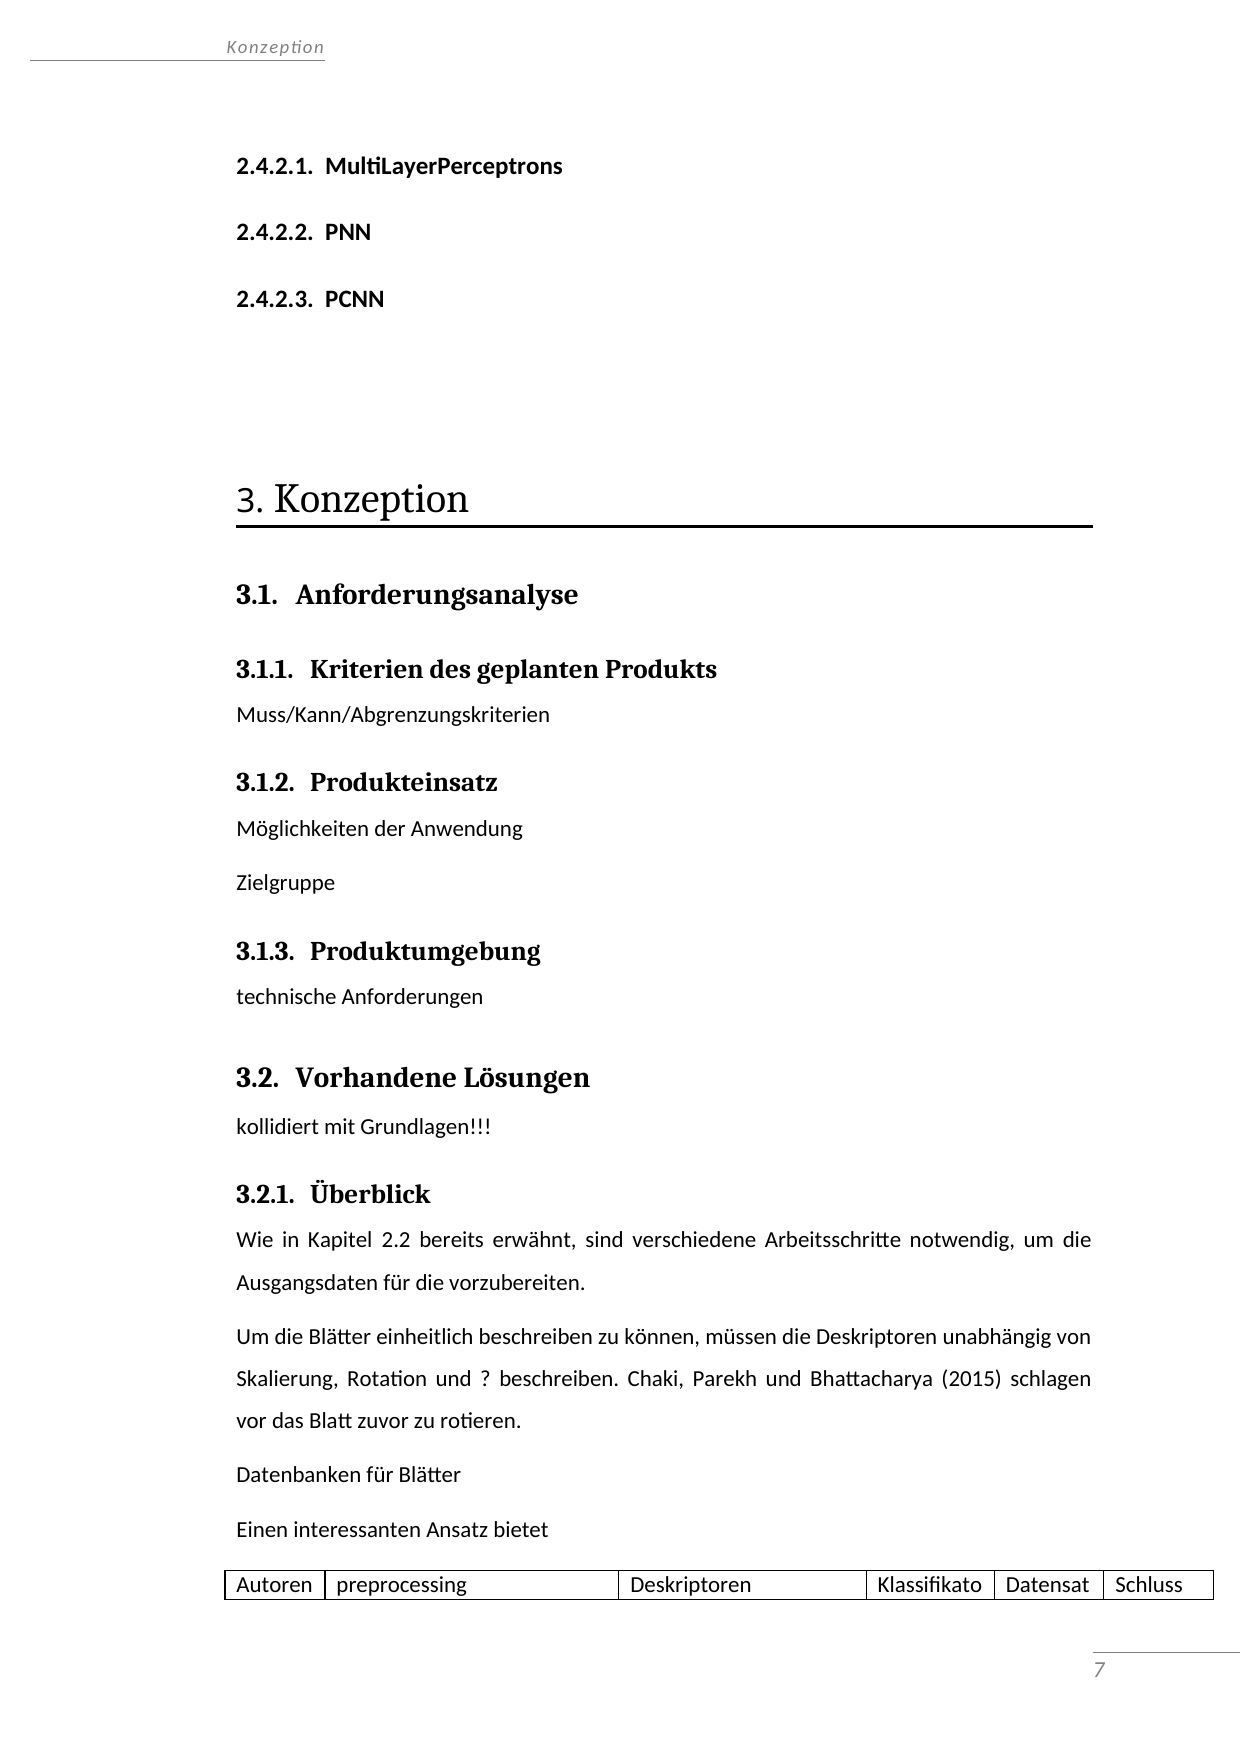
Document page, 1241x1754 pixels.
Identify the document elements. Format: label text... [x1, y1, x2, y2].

subtitle Kriterien des geplanten Produkts [236, 654, 1093, 685]
subtitle PNN [236, 217, 1093, 247]
text Zielgruppe [236, 868, 1093, 897]
text Wie in Kapitel 2.2 bereits erwähnt, sind verschiedene Arbeitsschritte notwendig, um die Ausgangsdaten für die vorzubereiten. [236, 1226, 1093, 1296]
text Muss/Kann/Abgrenzungskriterien [236, 700, 1093, 728]
text Um die Blätter einheitlich beschreiben zu können, müssen die Deskriptoren unabhängig von Skalierung, Rotation und ? beschreiben. Chaki, Parekh und Bhattacharya (2015) schlagen vor das Blatt zuvor zu rotieren. [236, 1322, 1093, 1434]
subtitle Überblick [236, 1179, 1093, 1210]
subtitle PCNN [236, 283, 1093, 314]
table_header Schluss [1104, 1571, 1213, 1598]
text Datenbanken für Blätter [236, 1461, 1093, 1488]
subtitle Produkteinsatz [236, 767, 1093, 798]
table_header Autoren [226, 1571, 324, 1598]
table_header Deskriptoren [619, 1571, 866, 1598]
text technische Anforderungen [236, 982, 1093, 1010]
text Möglichkeiten der Anwendung [236, 814, 1093, 842]
subtitle Konzeption [236, 475, 1093, 525]
table_header Datensatz [995, 1571, 1103, 1598]
text Einen interessanten Ansatz bietet [236, 1515, 1093, 1543]
subtitle MultiLayerPerceptrons [236, 150, 1093, 181]
table_header Klassifikatoren [867, 1571, 994, 1598]
subtitle Produktumgebung [236, 936, 1093, 967]
text kollidiert mit Grundlagen!!! [236, 1112, 1093, 1140]
table_header preprocessing [326, 1571, 618, 1598]
subtitle Vorhandene Lösungen [236, 1062, 1093, 1095]
subtitle Anforderungsanalyse [236, 578, 1093, 612]
